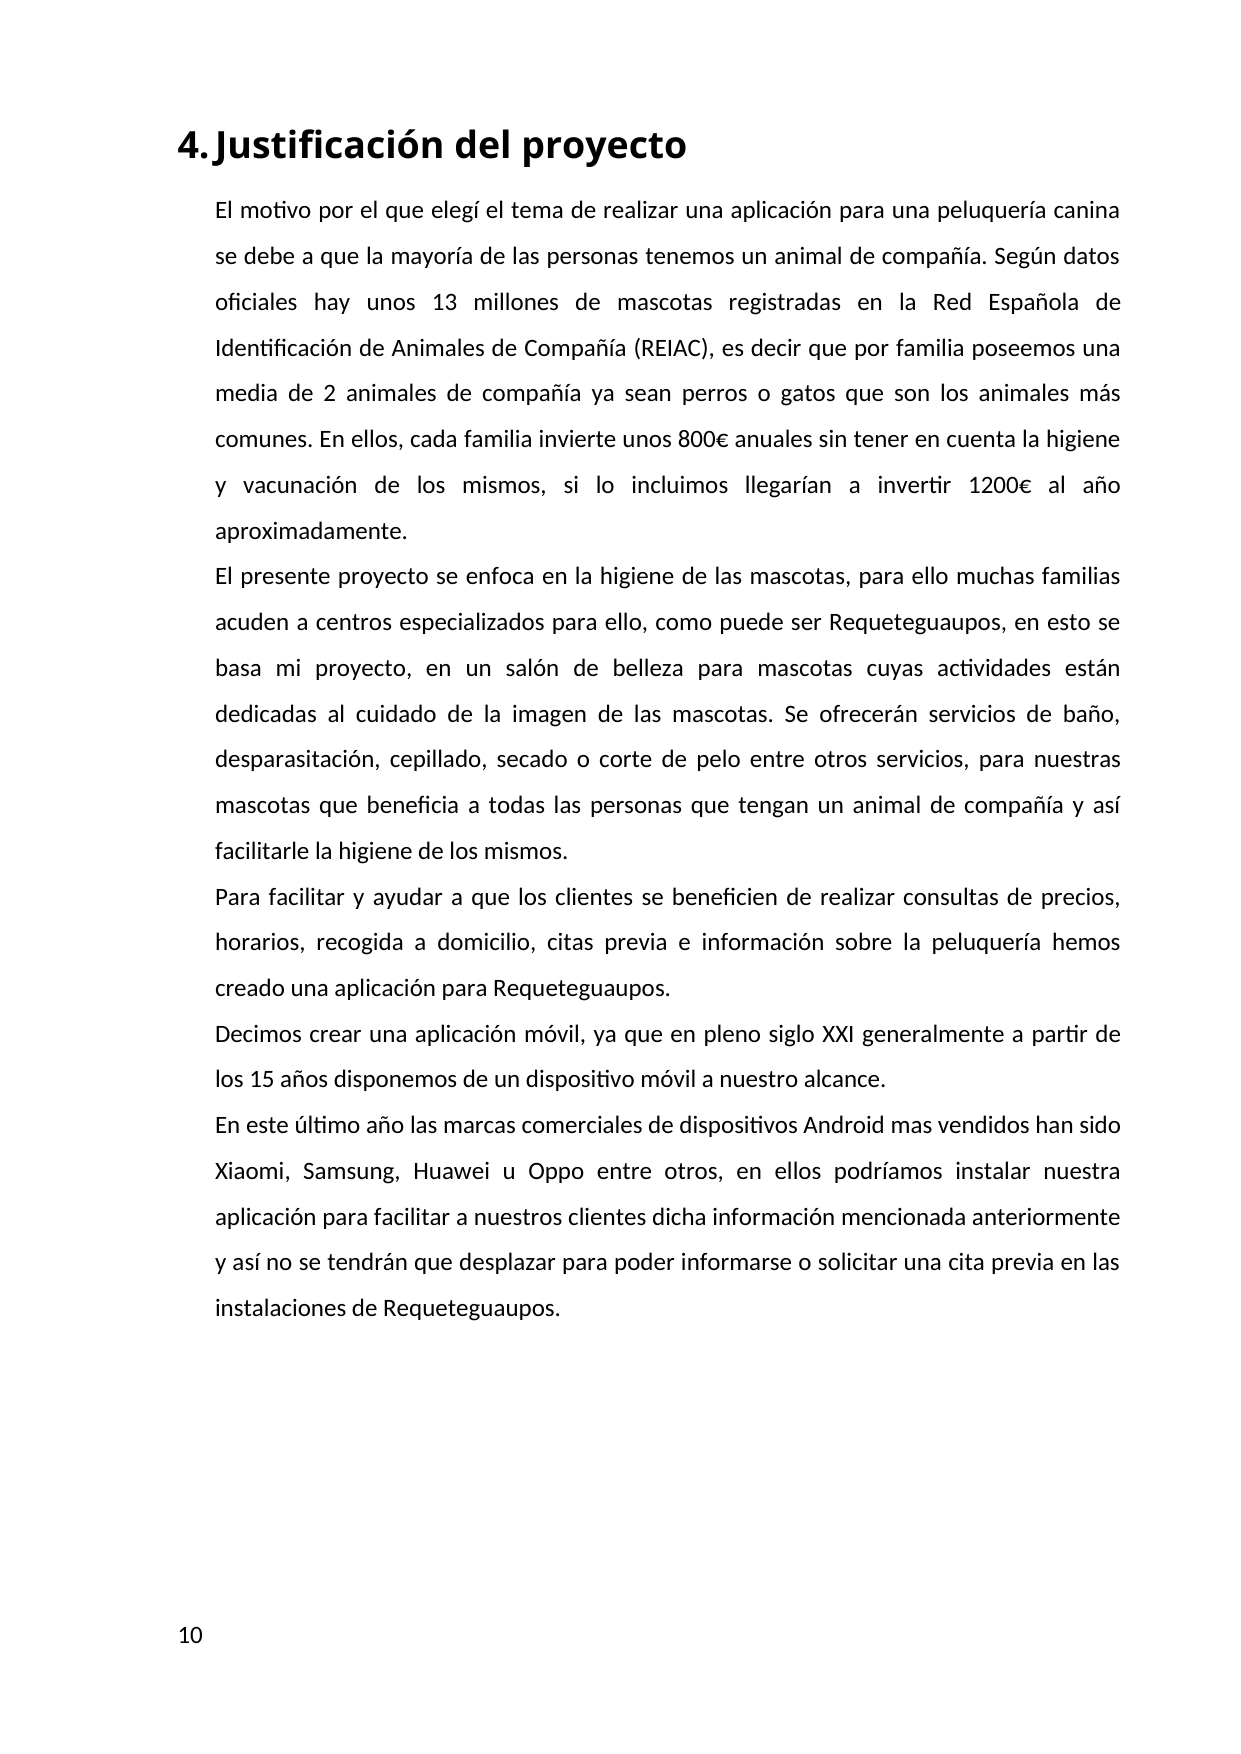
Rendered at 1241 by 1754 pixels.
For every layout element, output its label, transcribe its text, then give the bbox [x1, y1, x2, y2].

list Para facilitar y ayudar a que los clientes se beneficien de realizar consultas de precios, horarios, recogida a domicilio, citas previa e información sobre la peluquería hemos creado una aplicación para Requeteguaupos. [215, 881, 1122, 1003]
list Decimos crear una aplicación móvil, ya que en pleno siglo XXI generalmente a partir de los 15 años disponemos de un dispositivo móvil a nuestro alcance. [215, 1018, 1122, 1094]
subtitle Justificación del proyecto [177, 118, 1122, 169]
list En este último año las marcas comerciales de dispositivos Android mas vendidos han sido Xiaomi, Samsung, Huawei u Oppo entre otros, en ellos podríamos instalar nuestra aplicación para facilitar a nuestros clientes dicha información mencionada anteriormente y así no se tendrán que desplazar para poder informarse o solicitar una cita previa en las instalaciones de Requeteguaupos. [215, 1109, 1122, 1323]
list El motivo por el que elegí el tema de realizar una aplicación para una peluquería canina se debe a que la mayoría de las personas tenemos un animal de compañía. Según datos oficiales hay unos 13 millones de mascotas registradas en la Red Española de Identificación de Animales de Compañía (REIAC), es decir que por familia poseemos una media de 2 animales de compañía ya sean perros o gatos que son los animales más comunes. En ellos, cada familia invierte unos 800€ anuales sin tener en cuenta la higiene y vacunación de los mismos, si lo incluimos llegarían a invertir 1200€ al año aproximadamente. [215, 195, 1122, 545]
list El presente proyecto se enfoca en la higiene de las mascotas, para ello muchas familias acuden a centros especializados para ello, como puede ser Requeteguaupos, en esto se basa mi proyecto, en un salón de belleza para mascotas cuyas actividades están dedicadas al cuidado de la imagen de las mascotas. Se ofrecerán servicios de baño, desparasitación, cepillado, secado o corte de pelo entre otros servicios, para nuestras mascotas que beneficia a todas las personas que tengan un animal de compañía y así facilitarle la higiene de los mismos. [215, 561, 1122, 865]
